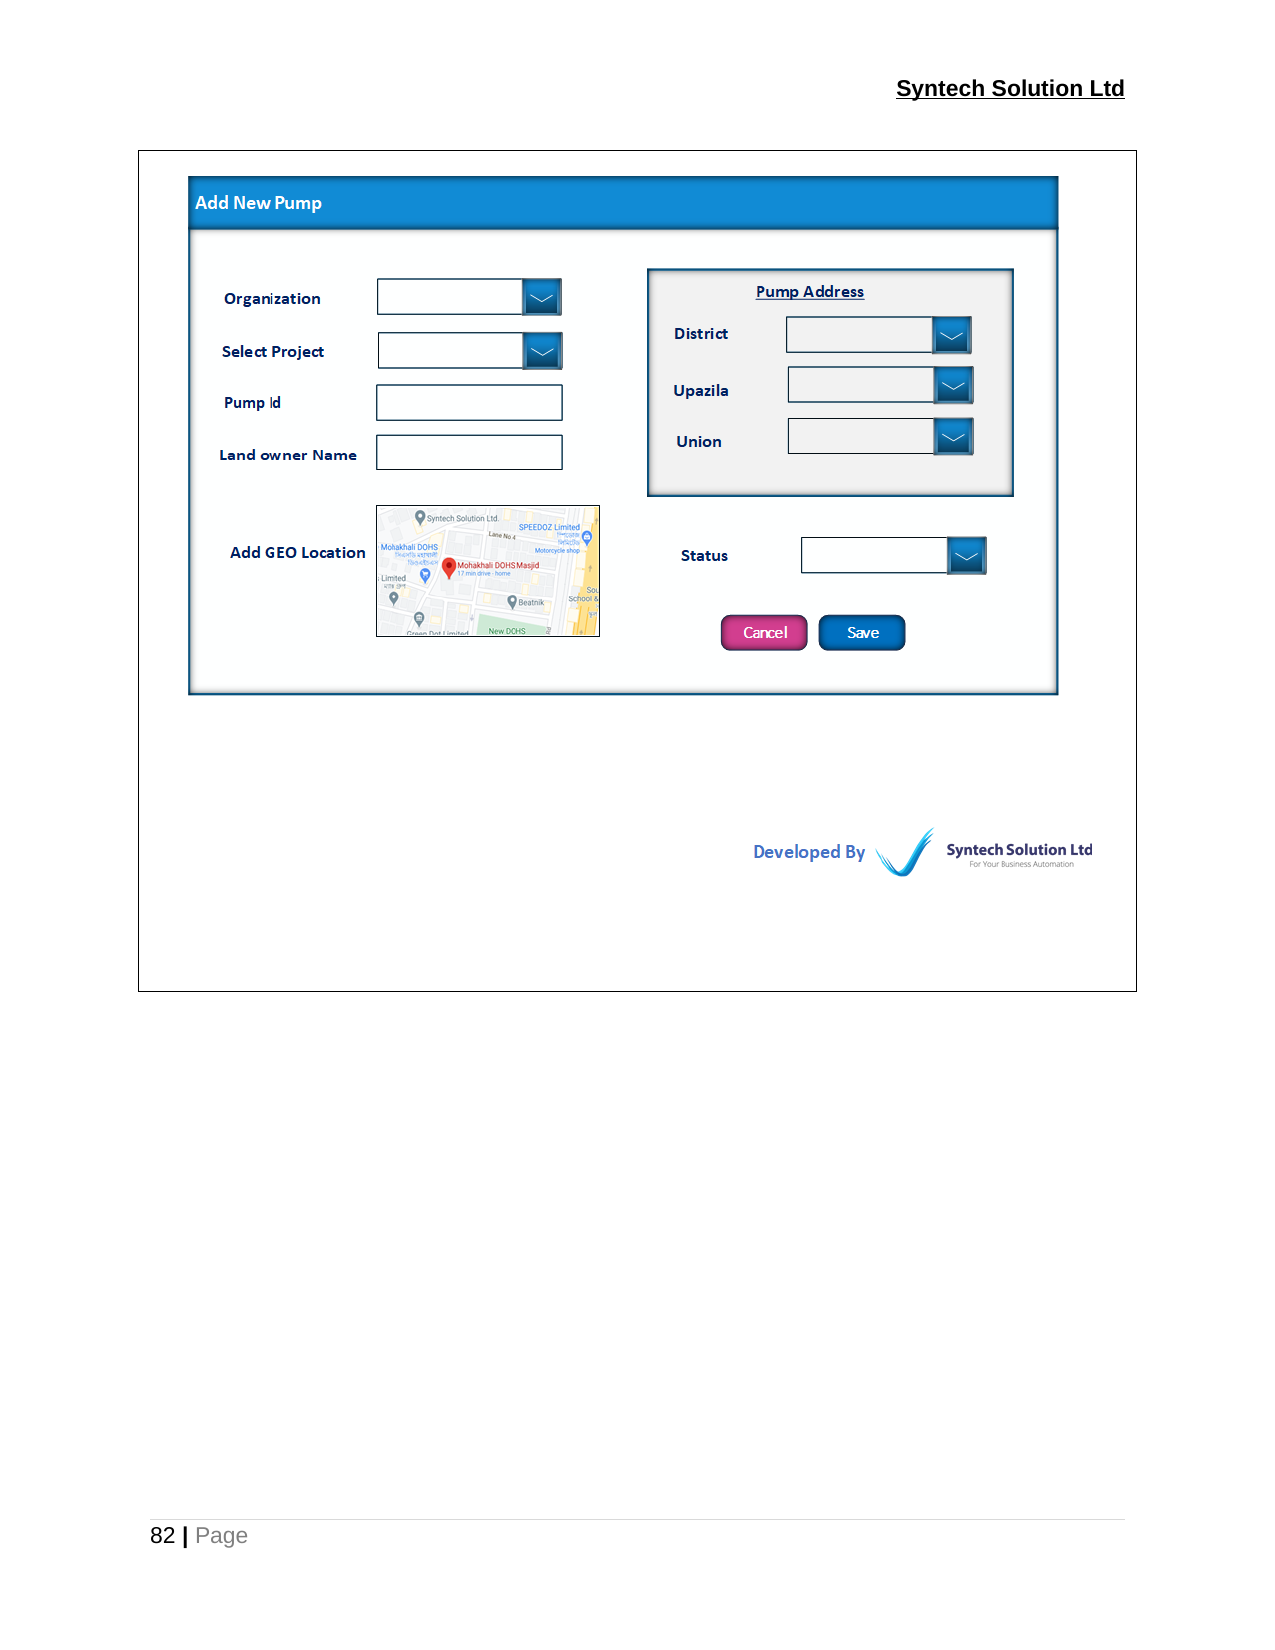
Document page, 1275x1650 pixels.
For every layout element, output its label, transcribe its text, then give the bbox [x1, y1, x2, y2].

picture [150, 176, 1125, 877]
table_header Pump Information (Feature) Here is entry field of pump information with GEO Location Add New Pump (Button) [139, 151, 1136, 991]
